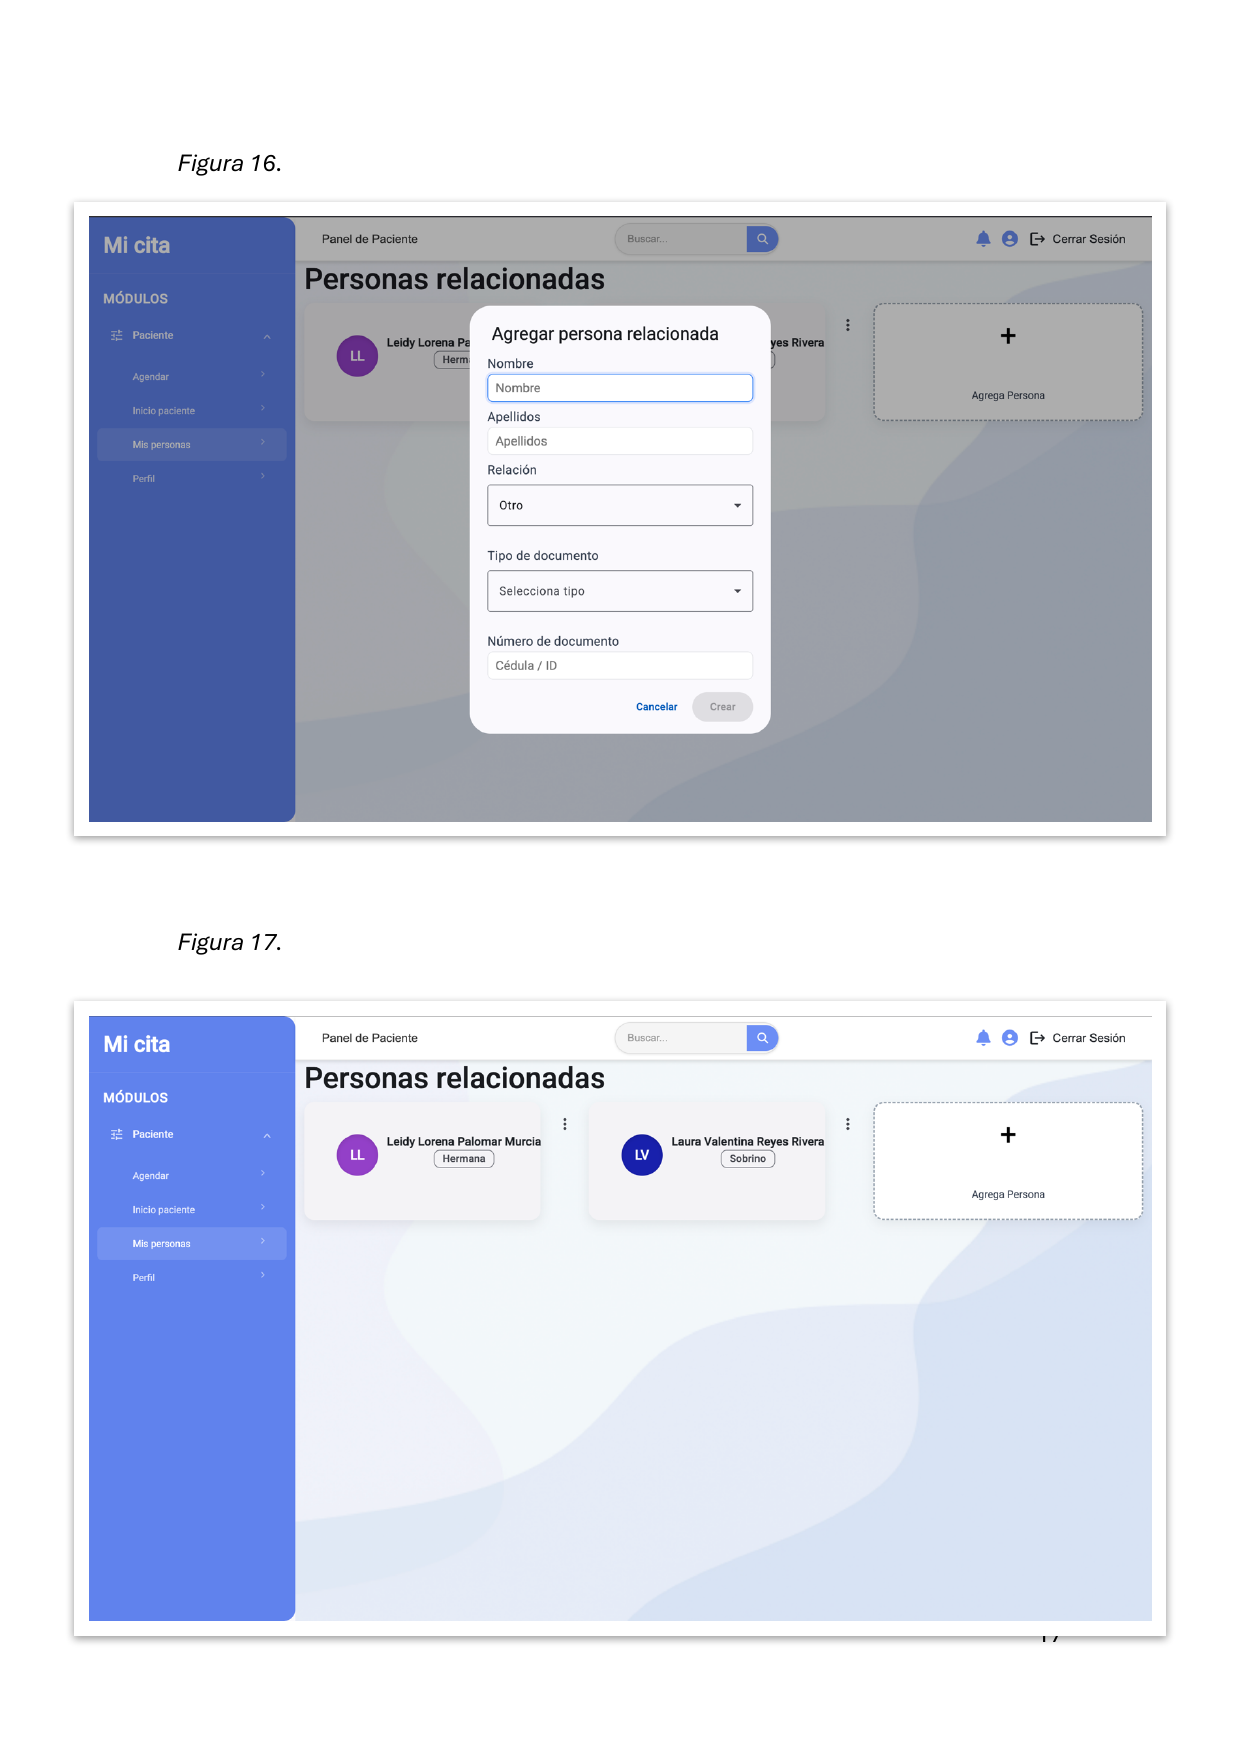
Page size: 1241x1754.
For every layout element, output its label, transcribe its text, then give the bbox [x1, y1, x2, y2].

picture [89, 1016, 1152, 1621]
text Figura 17. [177, 927, 1063, 958]
text Figura 16. [177, 148, 1063, 178]
picture [89, 216, 1152, 822]
